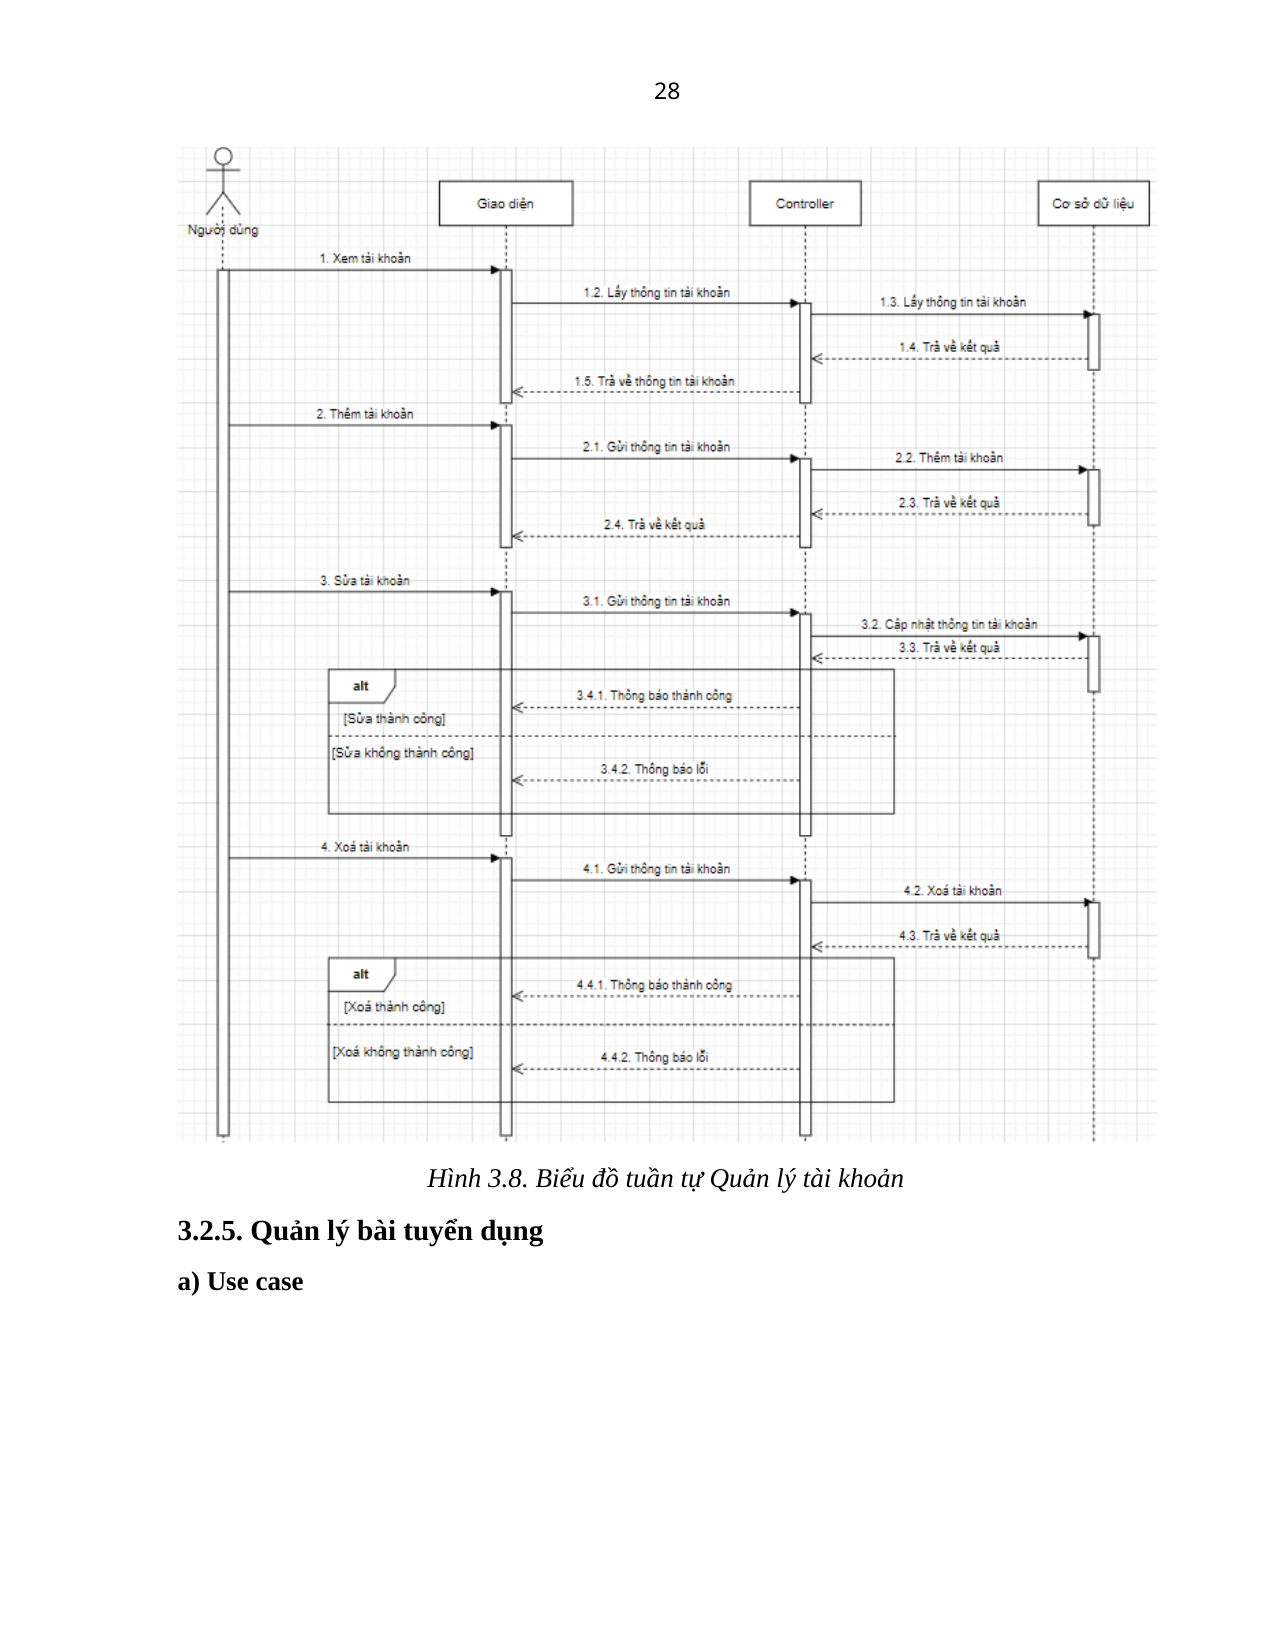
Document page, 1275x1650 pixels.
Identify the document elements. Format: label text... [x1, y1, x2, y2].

subtitle 3.2.5. Quản lý bài tuyển dụng [177, 1213, 1157, 1246]
text Hình 3.8. Biểu đồ tuần tự Quản lý tài khoản [177, 1162, 1157, 1194]
text a) Use case [177, 1265, 1157, 1297]
picture [177, 147, 1157, 1144]
